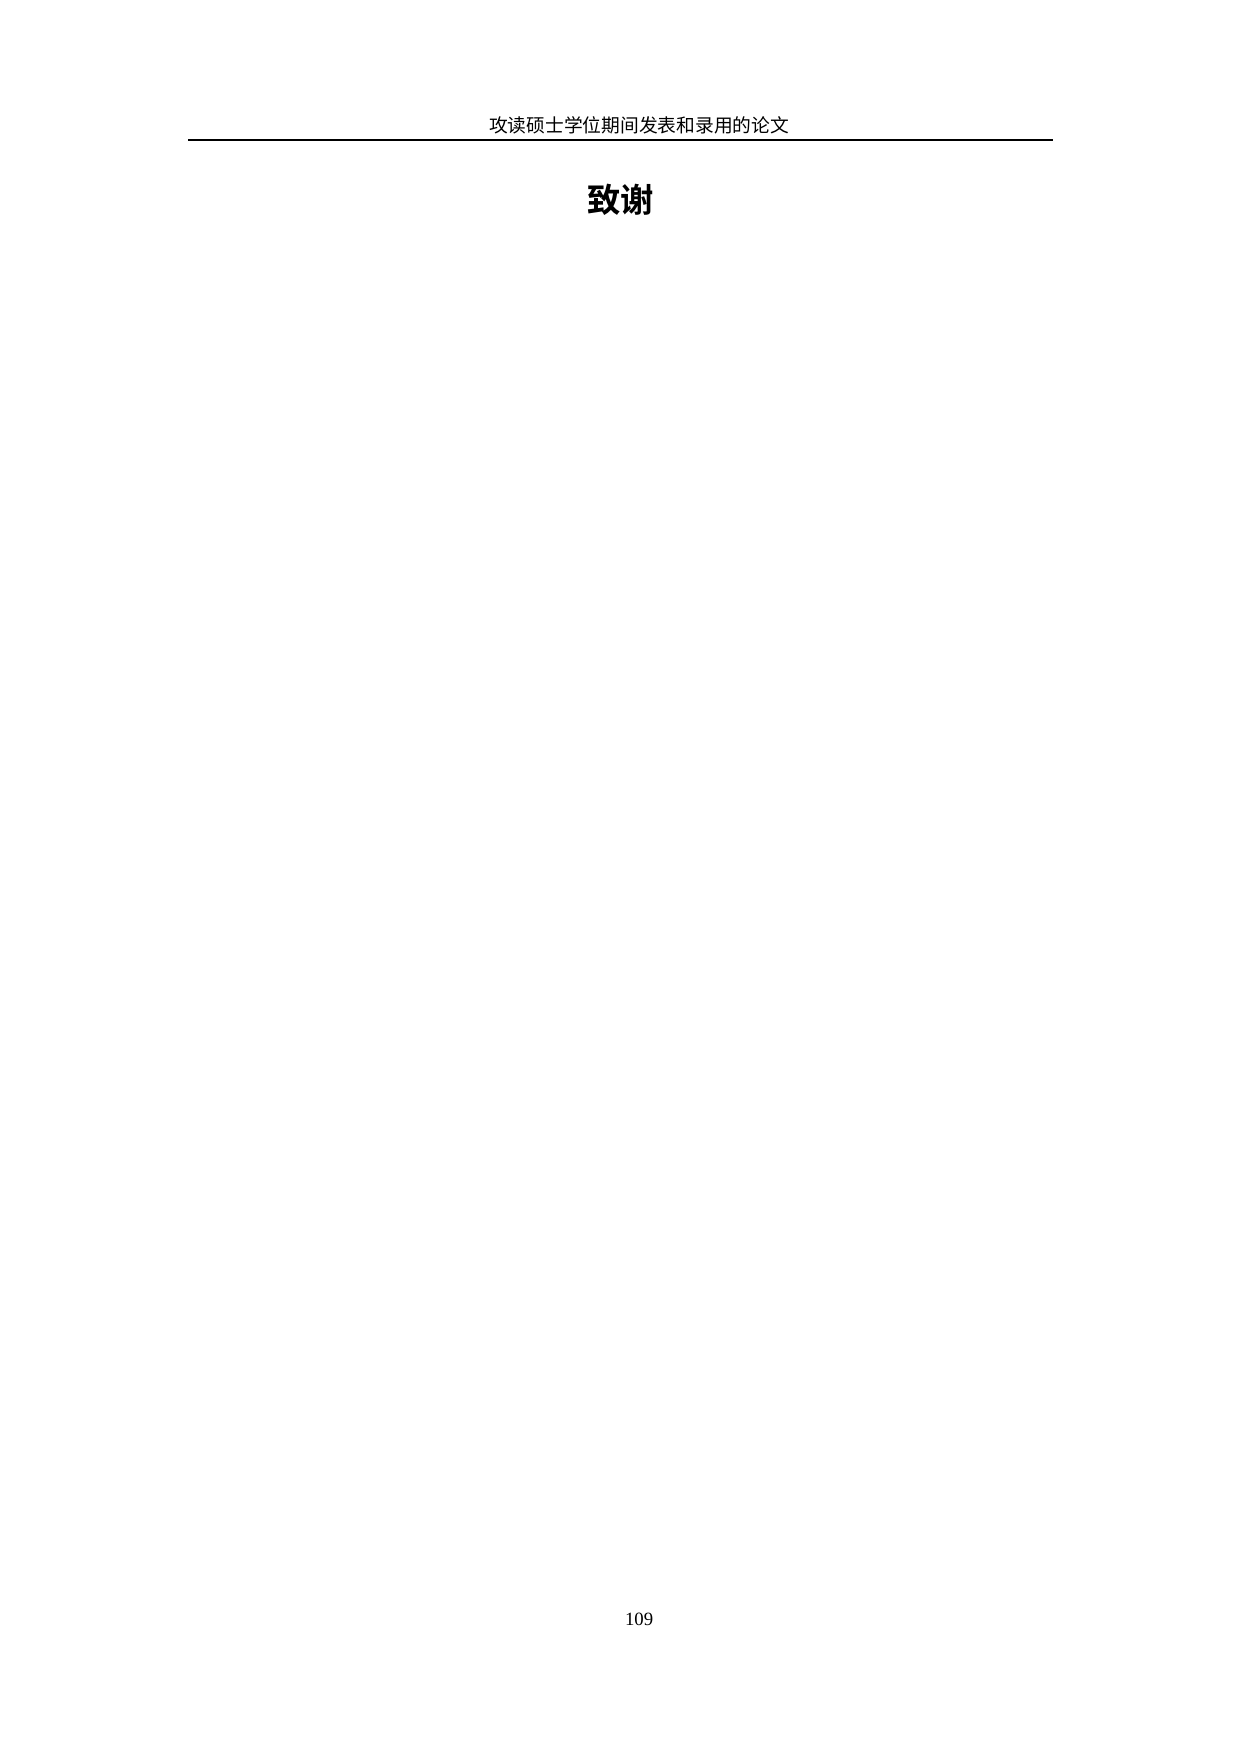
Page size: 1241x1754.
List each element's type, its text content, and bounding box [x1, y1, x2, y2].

subtitle 致谢 [187, 164, 1053, 232]
